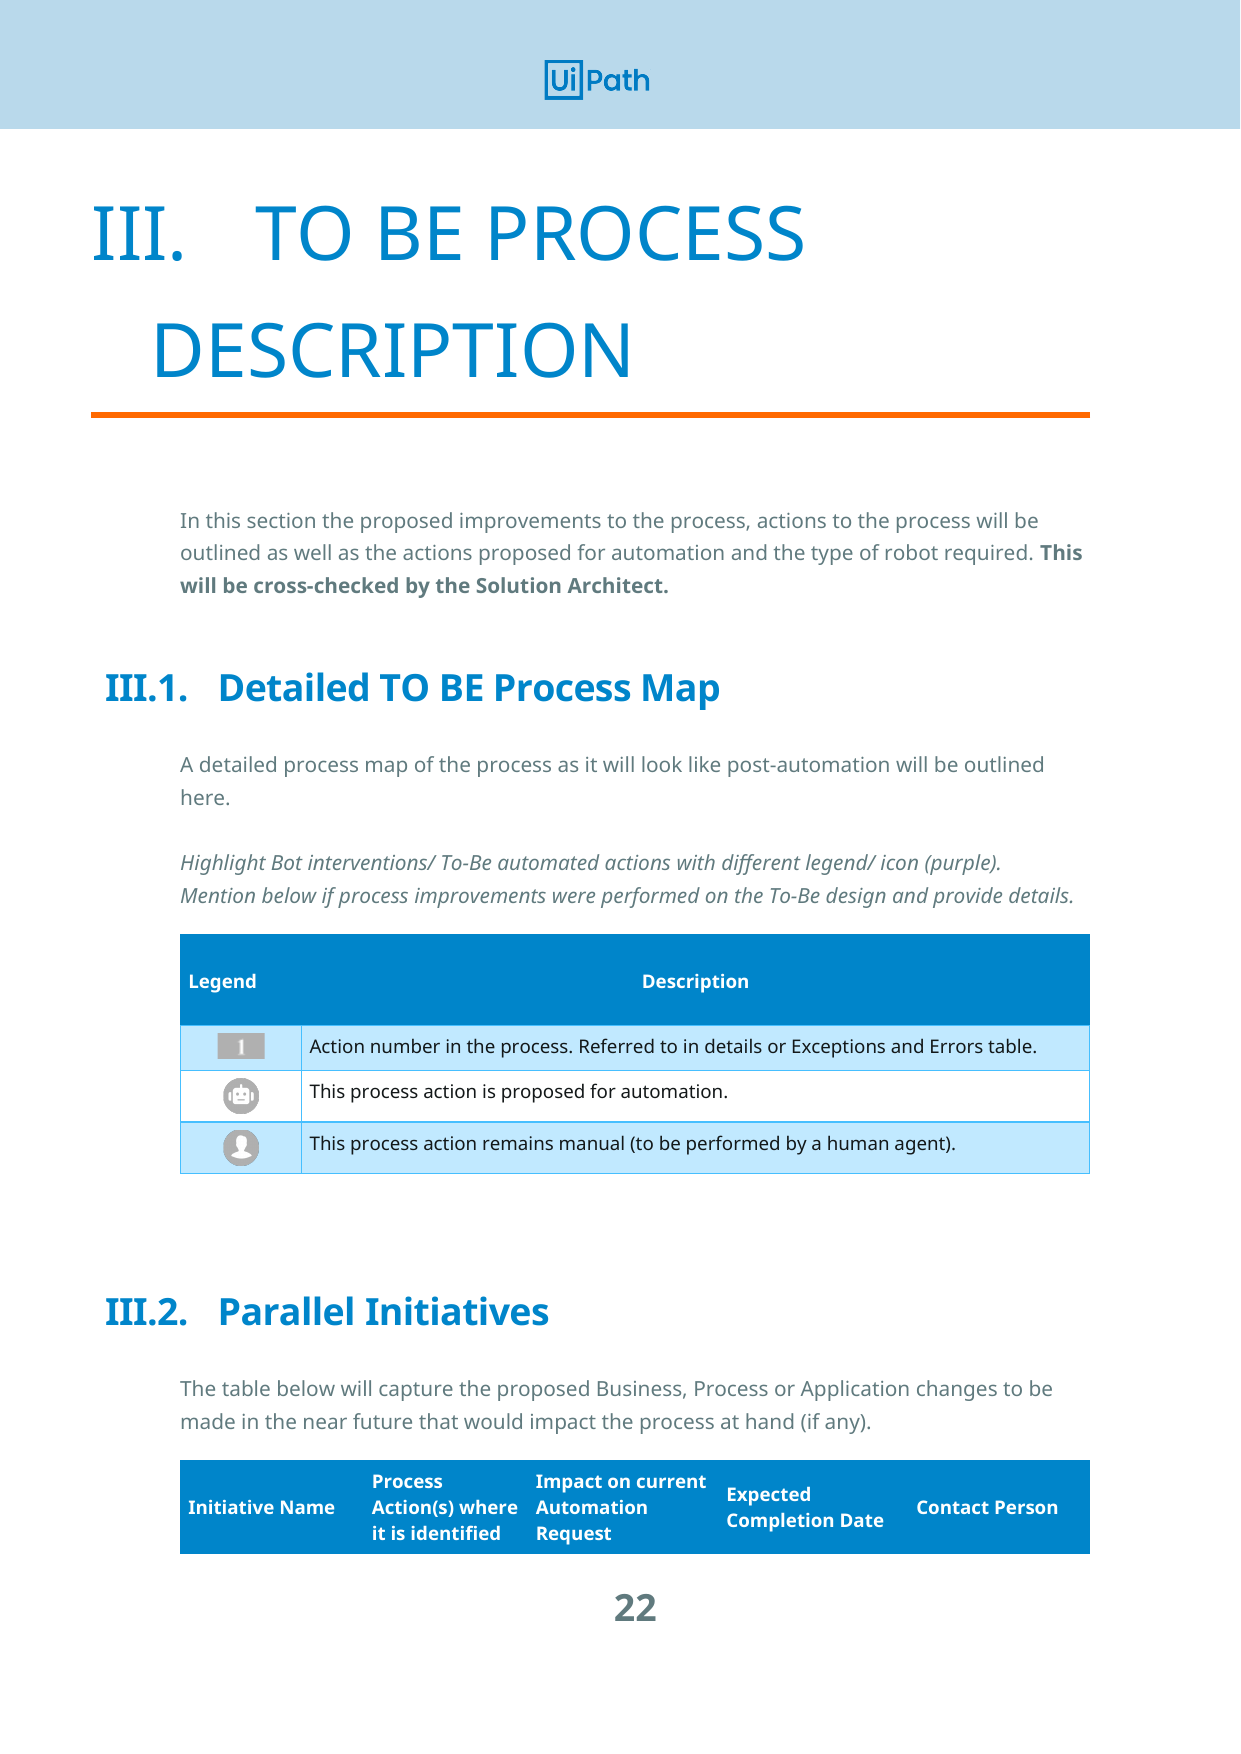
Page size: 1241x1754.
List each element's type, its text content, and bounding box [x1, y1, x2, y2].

subtitle Detailed TO BE Process Map [105, 661, 1090, 712]
subtitle TO BE Process description [91, 180, 1090, 412]
text In this section the proposed improvements to the process, actions to the process will be outlined as well as the actions proposed for automation and the type of robot required. This will be cross-checked by the Solution Architect. [180, 506, 1090, 632]
text The table below will capture the proposed Business, Process or Application changes to be made in the near future that would impact the process at hand (if any). [180, 1374, 1090, 1435]
table_header Impact on current Automation Request [529, 1461, 718, 1553]
table_header Expected Completion Date [719, 1461, 908, 1553]
picture [223, 1078, 259, 1114]
text A detailed process map of the process as it will look like post-automation will be outlined here. Highlight Bot interventions/ To-Be automated actions with different legend/ icon (purple). Mention below if process improvements were performed on the To-Be design and provide details. [180, 750, 1090, 909]
picture [544, 60, 651, 100]
table_cell This process action is proposed for automation. [302, 1071, 1089, 1121]
table_header Legend [181, 935, 301, 1025]
table_cell [181, 1026, 301, 1070]
table_cell This process action remains manual (to be performed by a human agent). [302, 1123, 1089, 1173]
table_header Contact Person [909, 1461, 1089, 1553]
table_cell [181, 1123, 301, 1173]
subtitle Parallel Initiatives [105, 1285, 1090, 1336]
table_cell Action number in the process. Referred to in details or Exceptions and Errors table. [302, 1026, 1089, 1070]
table_header Description [302, 935, 1089, 1025]
table_header Initiative Name [181, 1461, 364, 1553]
picture [223, 1130, 259, 1166]
table_cell [181, 1071, 301, 1121]
table_header Process Action(s) where it is identified [365, 1461, 528, 1553]
